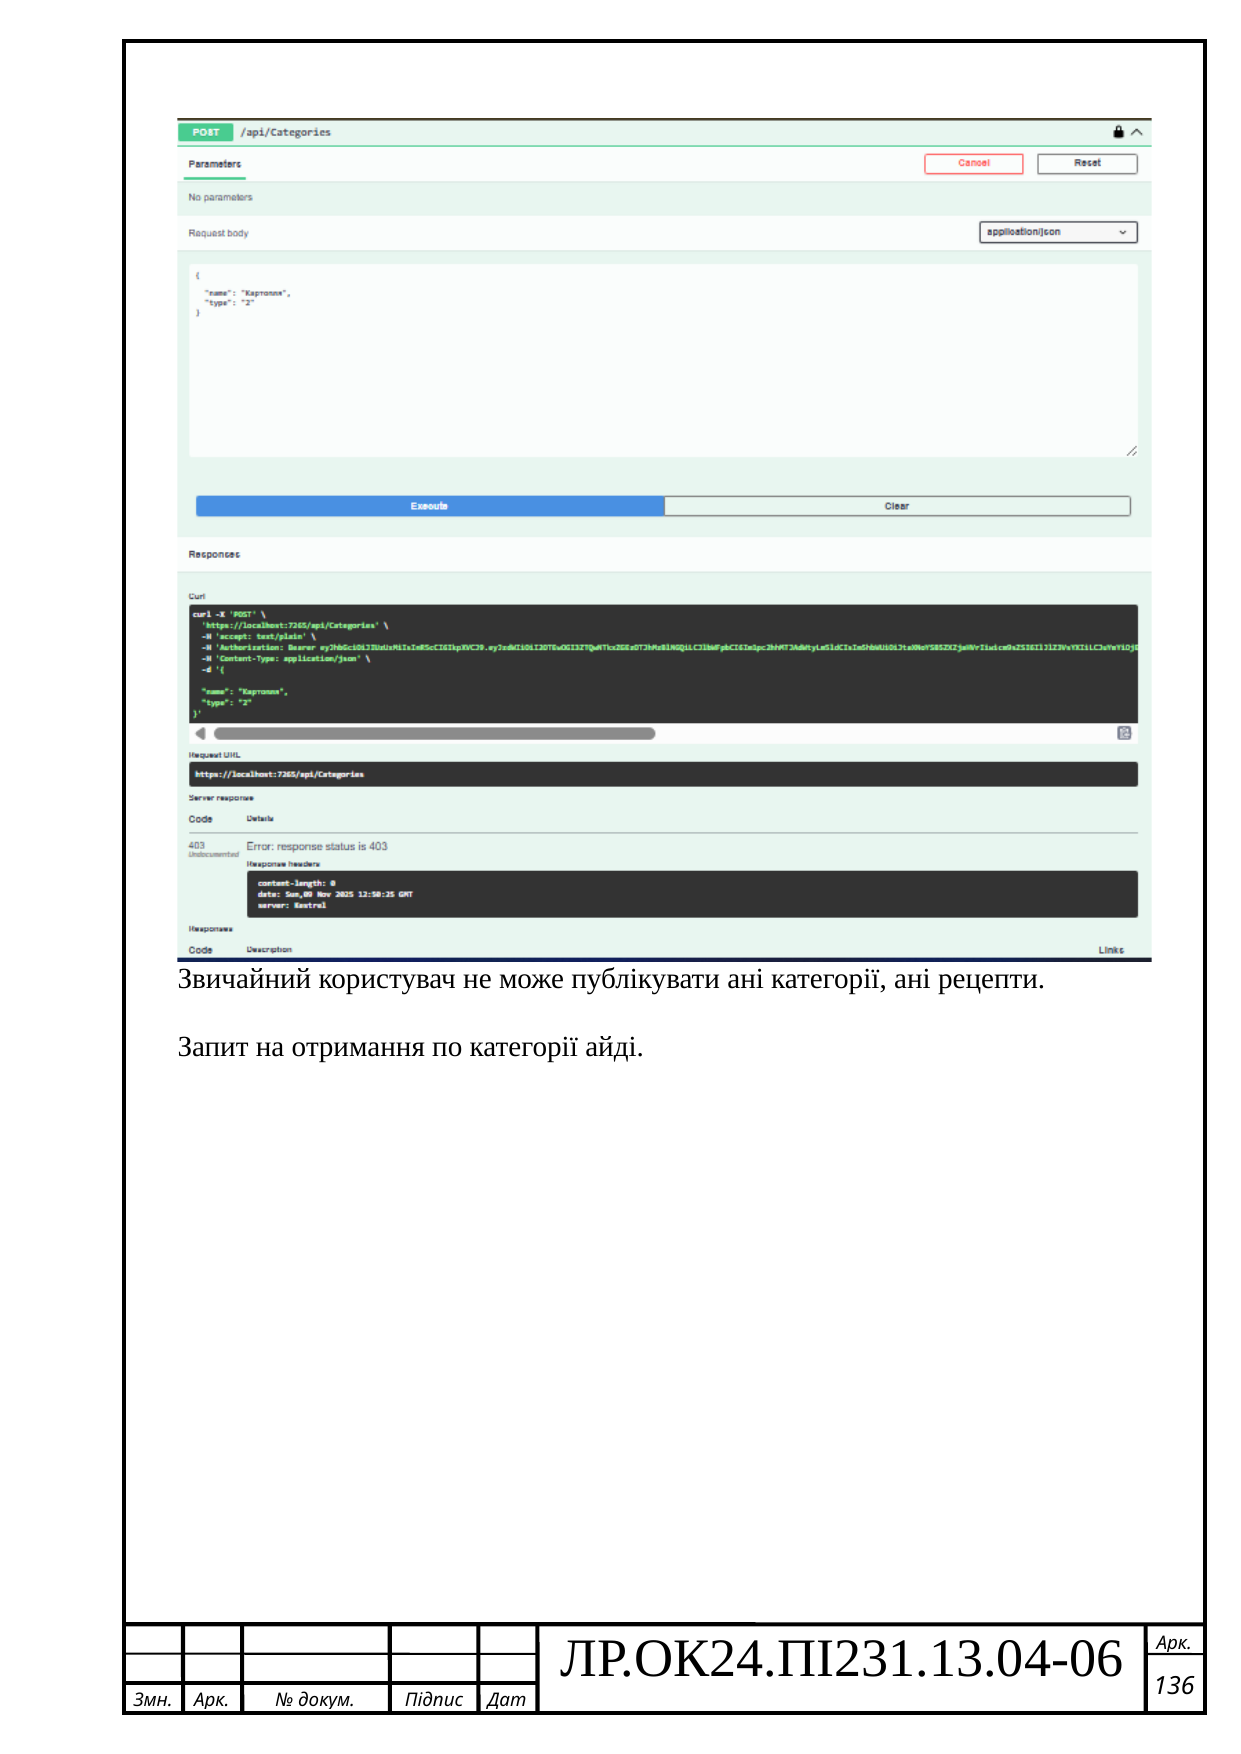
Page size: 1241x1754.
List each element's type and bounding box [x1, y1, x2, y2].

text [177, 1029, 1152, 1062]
picture [177, 118, 1152, 962]
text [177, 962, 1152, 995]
